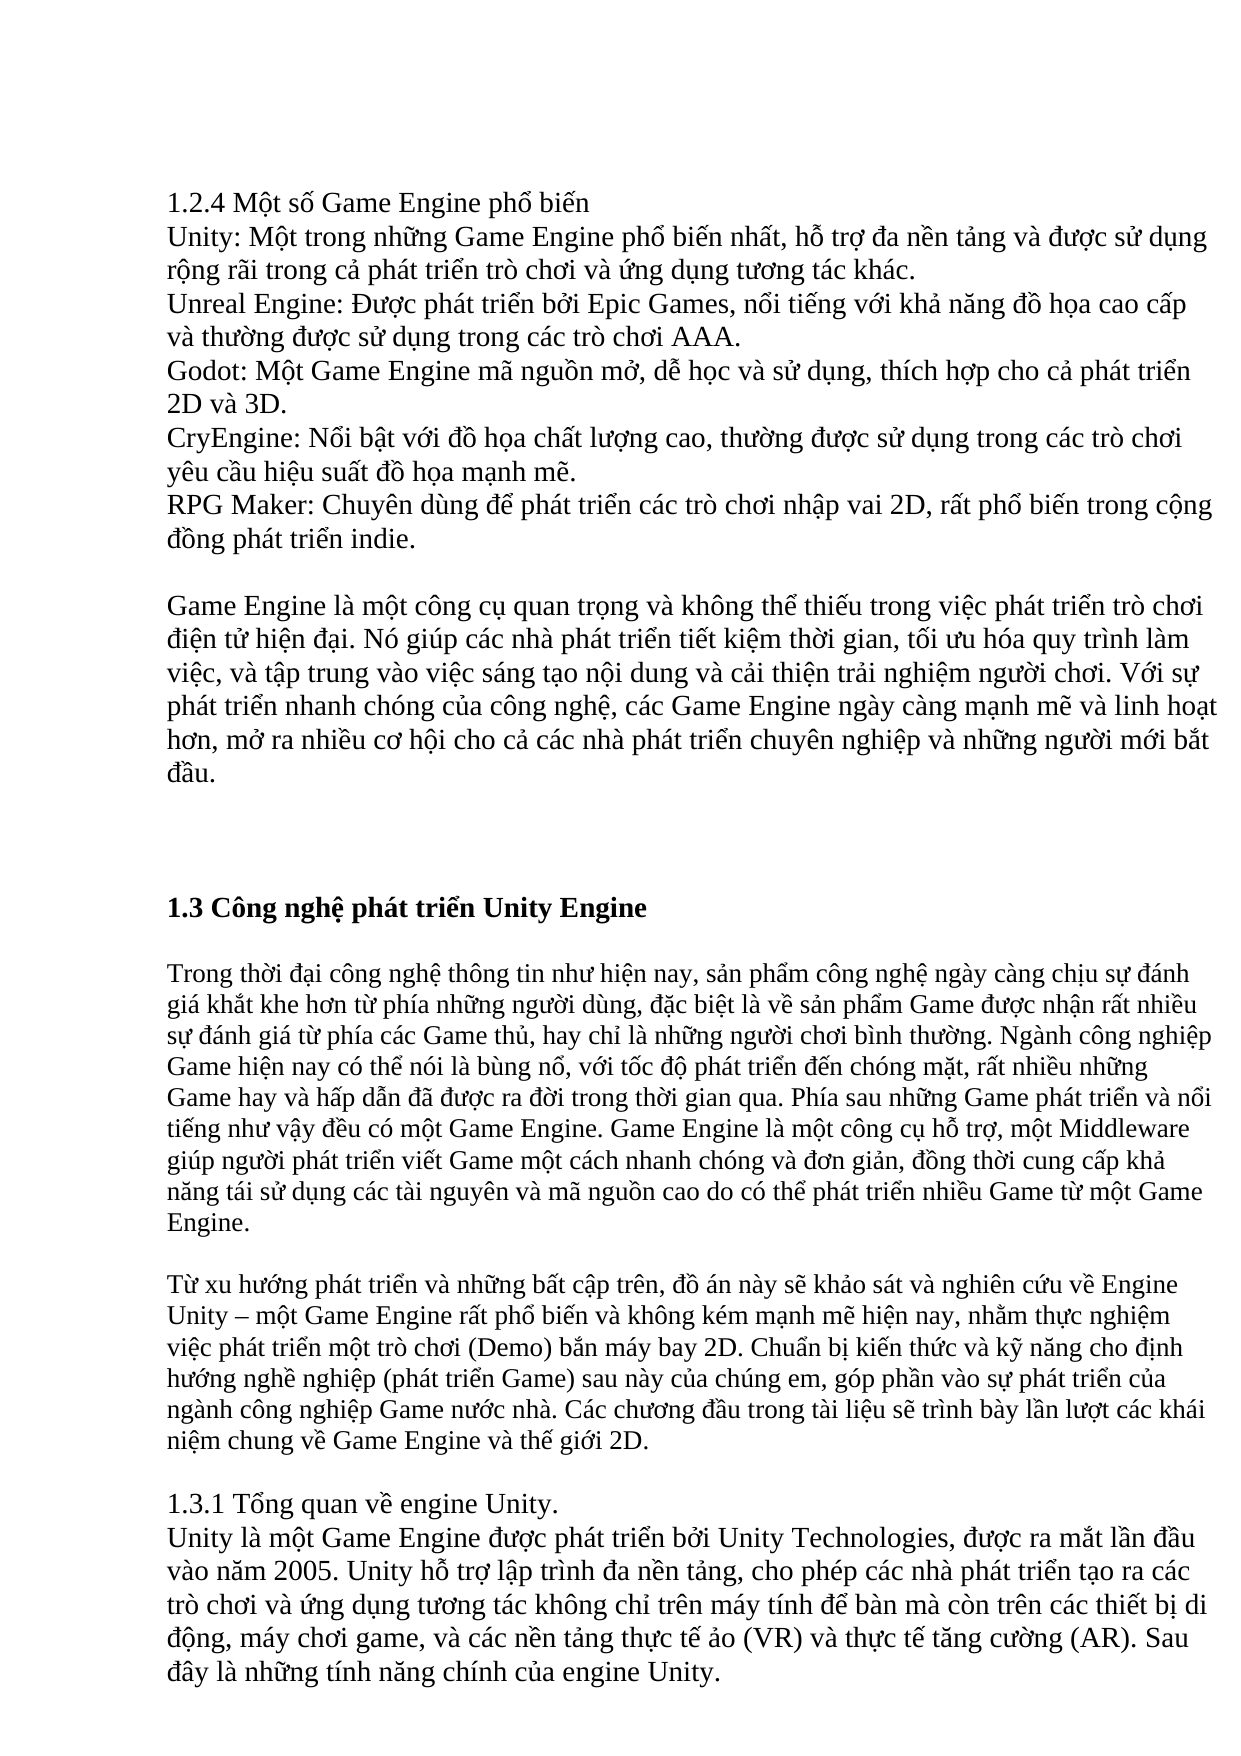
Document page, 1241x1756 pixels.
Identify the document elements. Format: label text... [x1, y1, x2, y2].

text 1.3.1 Tổng quan về engine Unity. [167, 1486, 1219, 1520]
text Unreal Engine: Được phát triển bởi Epic Games, nổi tiếng với khả năng đồ họa cao cấp và thường được sử dụng trong các trò chơi AAA. [167, 286, 1219, 353]
text 1.2.4 Một số Game Engine phổ biến [167, 185, 1219, 219]
text Unity là một Game Engine được phát triển bởi Unity Technologies, được ra mắt lần đầu vào năm 2005. Unity hỗ trợ lập trình đa nền tảng, cho phép các nhà phát triển tạo ra các trò chơi và ứng dụng tương tác không chỉ trên máy tính để bàn mà còn trên các thiết bị di động, máy chơi game, và các nền tảng thực tế ảo (VR) và thực tế tăng cường (AR). Sau đây là những tính năng chính của engine Unity. [167, 1520, 1219, 1688]
text Từ xu hướng phát triển và những bất cập trên, đồ án này sẽ khảo sát và nghiên cứu về Engine Unity – một Game Engine rất phổ biến và không kém mạnh mẽ hiện nay, nhằm thực nghiệm việc phát triển một trò chơi (Demo) bắn máy bay 2D. Chuẩn bị kiến thức và kỹ năng cho định hướng nghề nghiệp (phát triển Game) sau này của chúng em, góp phần vào sự phát triển của ngành công nghiệp Game nước nhà. Các chương đầu trong tài liệu sẽ trình bày lần lượt các khái niệm chung về Game Engine và thế giới 2D. [167, 1268, 1219, 1455]
text Godot: Một Game Engine mã nguồn mở, dễ học và sử dụng, thích hợp cho cả phát triển 2D và 3D. [167, 353, 1219, 420]
text Trong thời đại công nghệ thông tin như hiện nay, sản phẩm công nghệ ngày càng chịu sự đánh giá khắt khe hơn từ phía những người dùng, đặc biệt là về sản phẩm Game được nhận rất nhiều sự đánh giá từ phía các Game thủ, hay chỉ là những người chơi bình thường. Ngành công nghiệp Game hiện nay có thể nói là bùng nổ, với tốc độ phát triển đến chóng mặt, rất nhiều những Game hay và hấp dẫn đã được ra đời trong thời gian qua. Phía sau những Game phát triển và nổi tiếng như vậy đều có một Game Engine. Game Engine là một công cụ hỗ trợ, một Middleware giúp người phát triển viết Game một cách nhanh chóng và đơn giản, đồng thời cung cấp khả năng tái sử dụng các tài nguyên và mã nguồn cao do có thể phát triển nhiều Game từ một Game Engine. [250, 957, 1219, 1237]
text RPG Maker: Chuyên dùng để phát triển các trò chơi nhập vai 2D, rất phổ biến trong cộng đồng phát triển indie. [167, 487, 1219, 554]
text Game Engine là một công cụ quan trọng và không thể thiếu trong việc phát triển trò chơi điện tử hiện đại. Nó giúp các nhà phát triển tiết kiệm thời gian, tối ưu hóa quy trình làm việc, và tập trung vào việc sáng tạo nội dung và cải thiện trải nghiệm người chơi. Với sự phát triển nhanh chóng của công nghệ, các Game Engine ngày càng mạnh mẽ và linh hoạt hơn, mở ra nhiều cơ hội cho cả các nhà phát triển chuyên nghiệp và những người mới bắt đầu. [167, 588, 1219, 789]
text 1.3 Công nghệ phát triển Unity Engine [167, 890, 1219, 923]
text CryEngine: Nổi bật với đồ họa chất lượng cao, thường được sử dụng trong các trò chơi yêu cầu hiệu suất đồ họa mạnh mẽ. [167, 420, 1219, 487]
text Unity: Một trong những Game Engine phổ biến nhất, hỗ trợ đa nền tảng và được sử dụng rộng rãi trong cả phát triển trò chơi và ứng dụng tương tác khác. [167, 219, 1219, 286]
